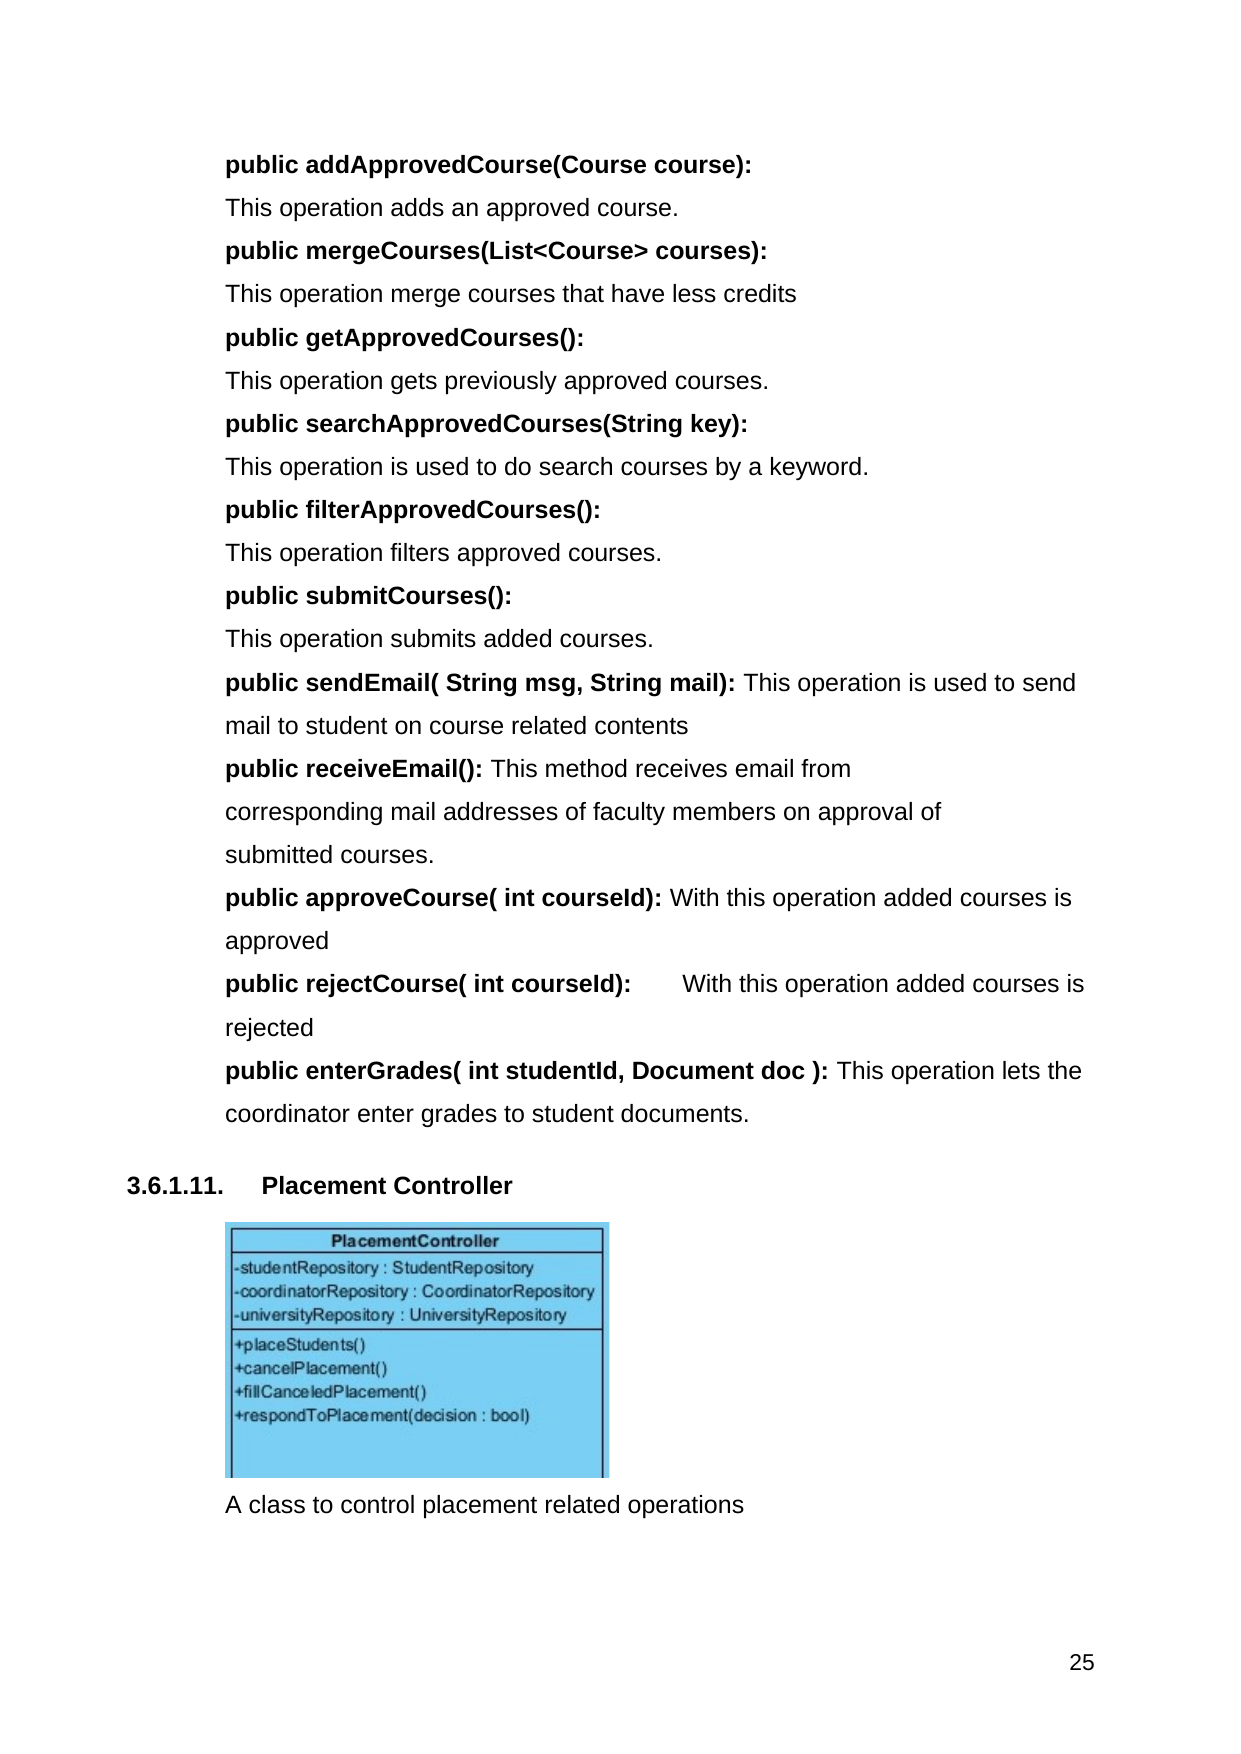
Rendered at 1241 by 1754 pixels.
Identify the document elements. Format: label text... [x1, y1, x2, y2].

text public sendEmail( String msg, String mail): This operation is used to send mail to student on course related contents [225, 667, 1094, 739]
text This operation gets previously approved courses. [225, 366, 1094, 394]
text public searchApprovedCourses(String key): [225, 409, 1094, 437]
text submitted courses. [150, 840, 1094, 869]
text public addApprovedCourse(Course course): [225, 150, 1094, 179]
text public approveCourse( int courseId): With this operation added courses is approved [225, 883, 1094, 955]
text public enterGrades( int studentId, Document doc ): This operation lets the coordinator enter grades to student documents. [225, 1056, 1094, 1127]
text This operation submits added courses. [225, 624, 1094, 653]
text A class to control placement related operations [225, 1490, 1094, 1519]
text corresponding mail addresses of faculty members on approval of [150, 797, 1094, 826]
text This operation filters approved courses. [225, 538, 1094, 567]
text public receiveEmail(): This method receives email from [150, 754, 1094, 782]
text public submitCourses(): [225, 581, 1094, 610]
picture [225, 1222, 610, 1478]
subtitle Placement Controller [224, 1171, 1094, 1200]
text This operation merge courses that have less credits [225, 279, 1094, 308]
text public getApprovedCourses(): [225, 322, 1094, 351]
text public rejectCourse( int courseId): With this operation added courses is rejected [225, 969, 1094, 1041]
text This operation is used to do search courses by a keyword. [225, 452, 1094, 481]
text public filterApprovedCourses(): [225, 495, 1094, 524]
text This operation adds an approved course. [225, 193, 1094, 222]
text public mergeCourses(List<Course> courses): [225, 236, 1094, 265]
